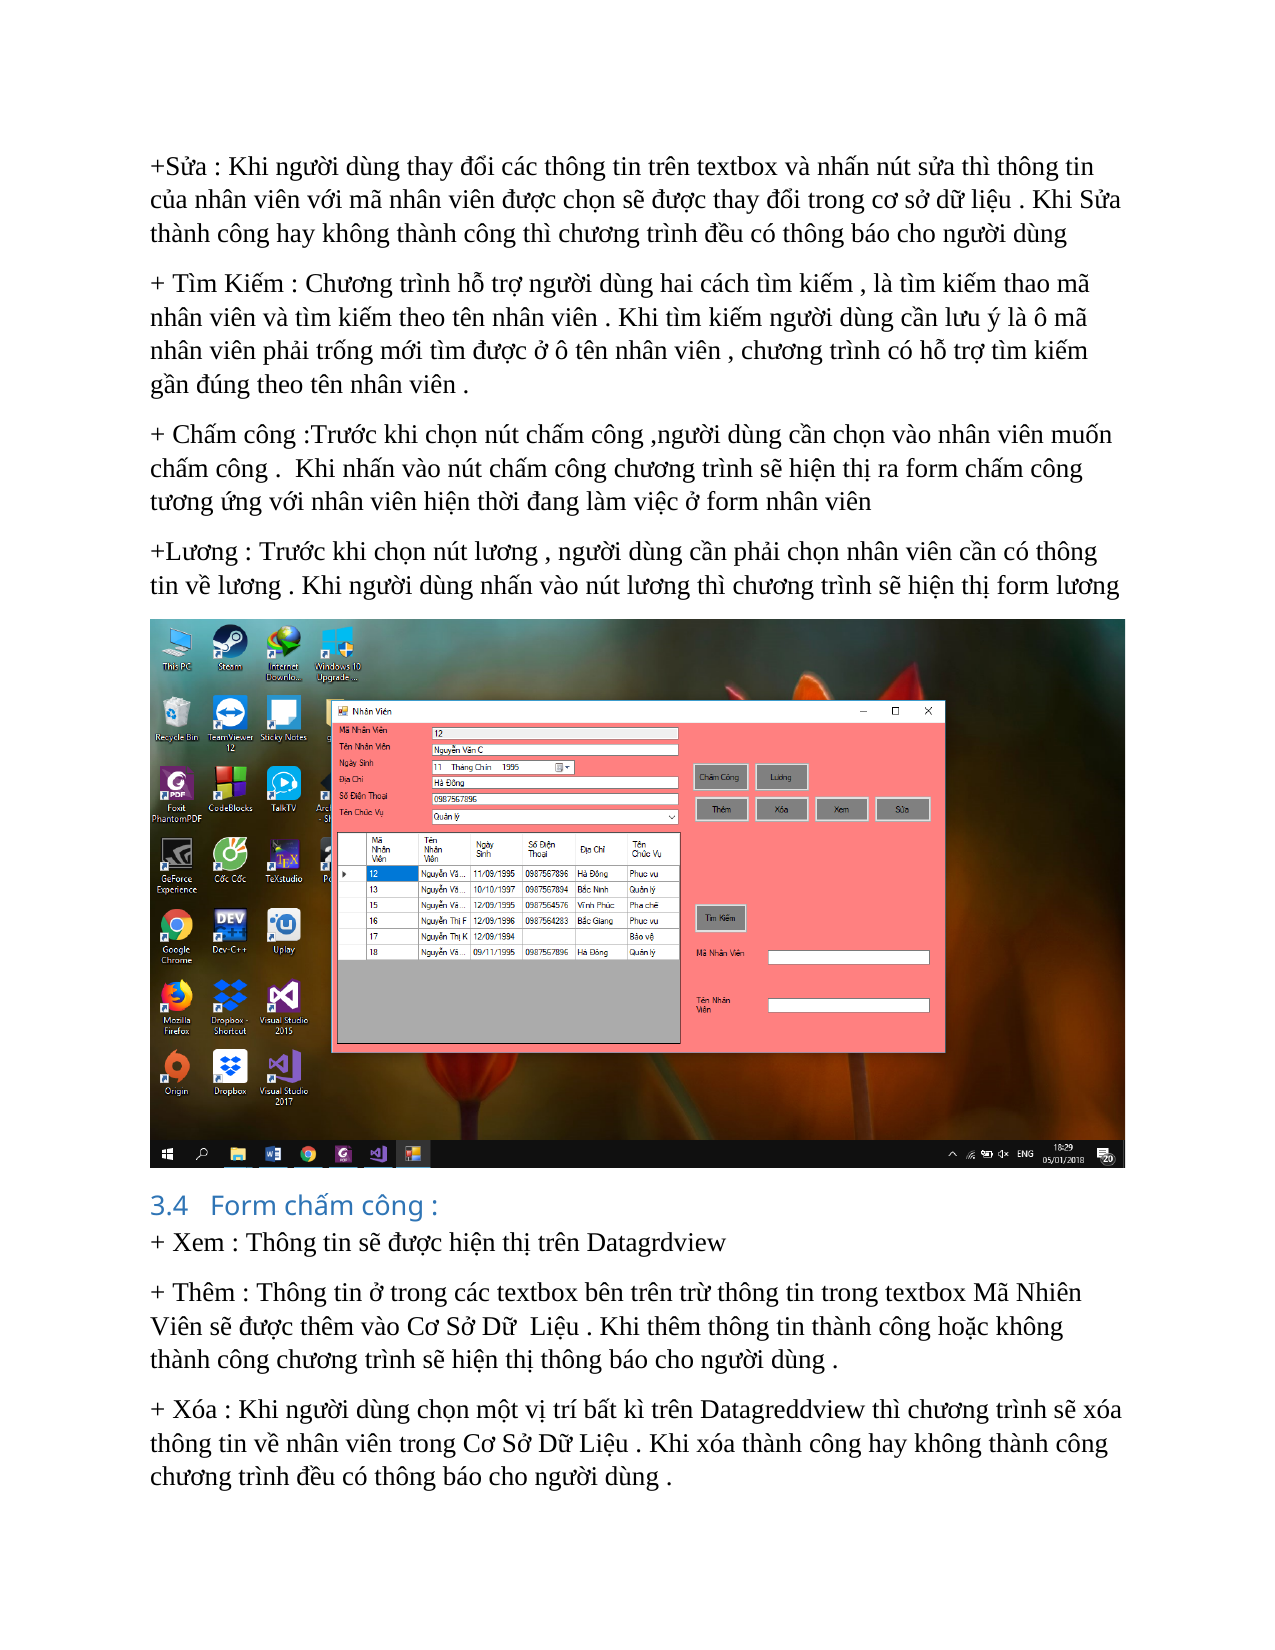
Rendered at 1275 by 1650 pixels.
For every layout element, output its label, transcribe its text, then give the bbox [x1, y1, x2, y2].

text +Lương : Trước khi chọn nút lương , người dùng cần phải chọn nhân viên cần có thông tin về lương . Khi người dùng nhấn vào nút lương thì chương trình sẽ hiện thị form lương [150, 535, 1125, 600]
text +Sửa : Khi người dùng thay đổi các thông tin trên textbox và nhấn nút sửa thì thông tin của nhân viên với mã nhân viên được chọn sẽ được thay đổi trong cơ sở dữ liệu . Khi Sửa thành công hay không thành công thì chương trình đều có thông báo cho người dùng [150, 150, 1125, 248]
text + Thêm : Thông tin ở trong các textbox bên trên trừ thông tin trong textbox Mã Nhiên Viên sẽ được thêm vào Cơ Sở Dữ Liệu . Khi thêm thông tin thành công hoặc không thành công chương trình sẽ hiện thị thông báo cho người dùng . [150, 1276, 1125, 1374]
picture [150, 619, 1125, 1168]
text + Xem : Thông tin sẽ được hiện thị trên Datagrdview [150, 1226, 1125, 1257]
text + Tìm Kiếm : Chương trình hỗ trợ người dùng hai cách tìm kiếm , là tìm kiếm thao mã nhân viên và tìm kiếm theo tên nhân viên . Khi tìm kiếm người dùng cần lưu ý là ô mã nhân viên phải trống mới tìm được ở ô tên nhân viên , chương trình có hỗ trợ tìm kiếm gần đúng theo tên nhân viên . [150, 267, 1125, 399]
text + Chấm công :Trước khi chọn nút chấm công ,người dùng cần chọn vào nhân viên muốn chấm công . Khi nhấn vào nút chấm công chương trình sẽ hiện thị ra form chấm công tương ứng với nhân viên hiện thời đang làm việc ở form nhân viên [150, 418, 1125, 516]
subtitle Form chấm công : [150, 1186, 1125, 1223]
text + Xóa : Khi người dùng chọn một vị trí bất kì trên Datagreddview thì chương trình sẽ xóa thông tin về nhân viên trong Cơ Sở Dữ Liệu . Khi xóa thành công hay không thành công chương trình đều có thông báo cho người dùng . [150, 1393, 1125, 1492]
